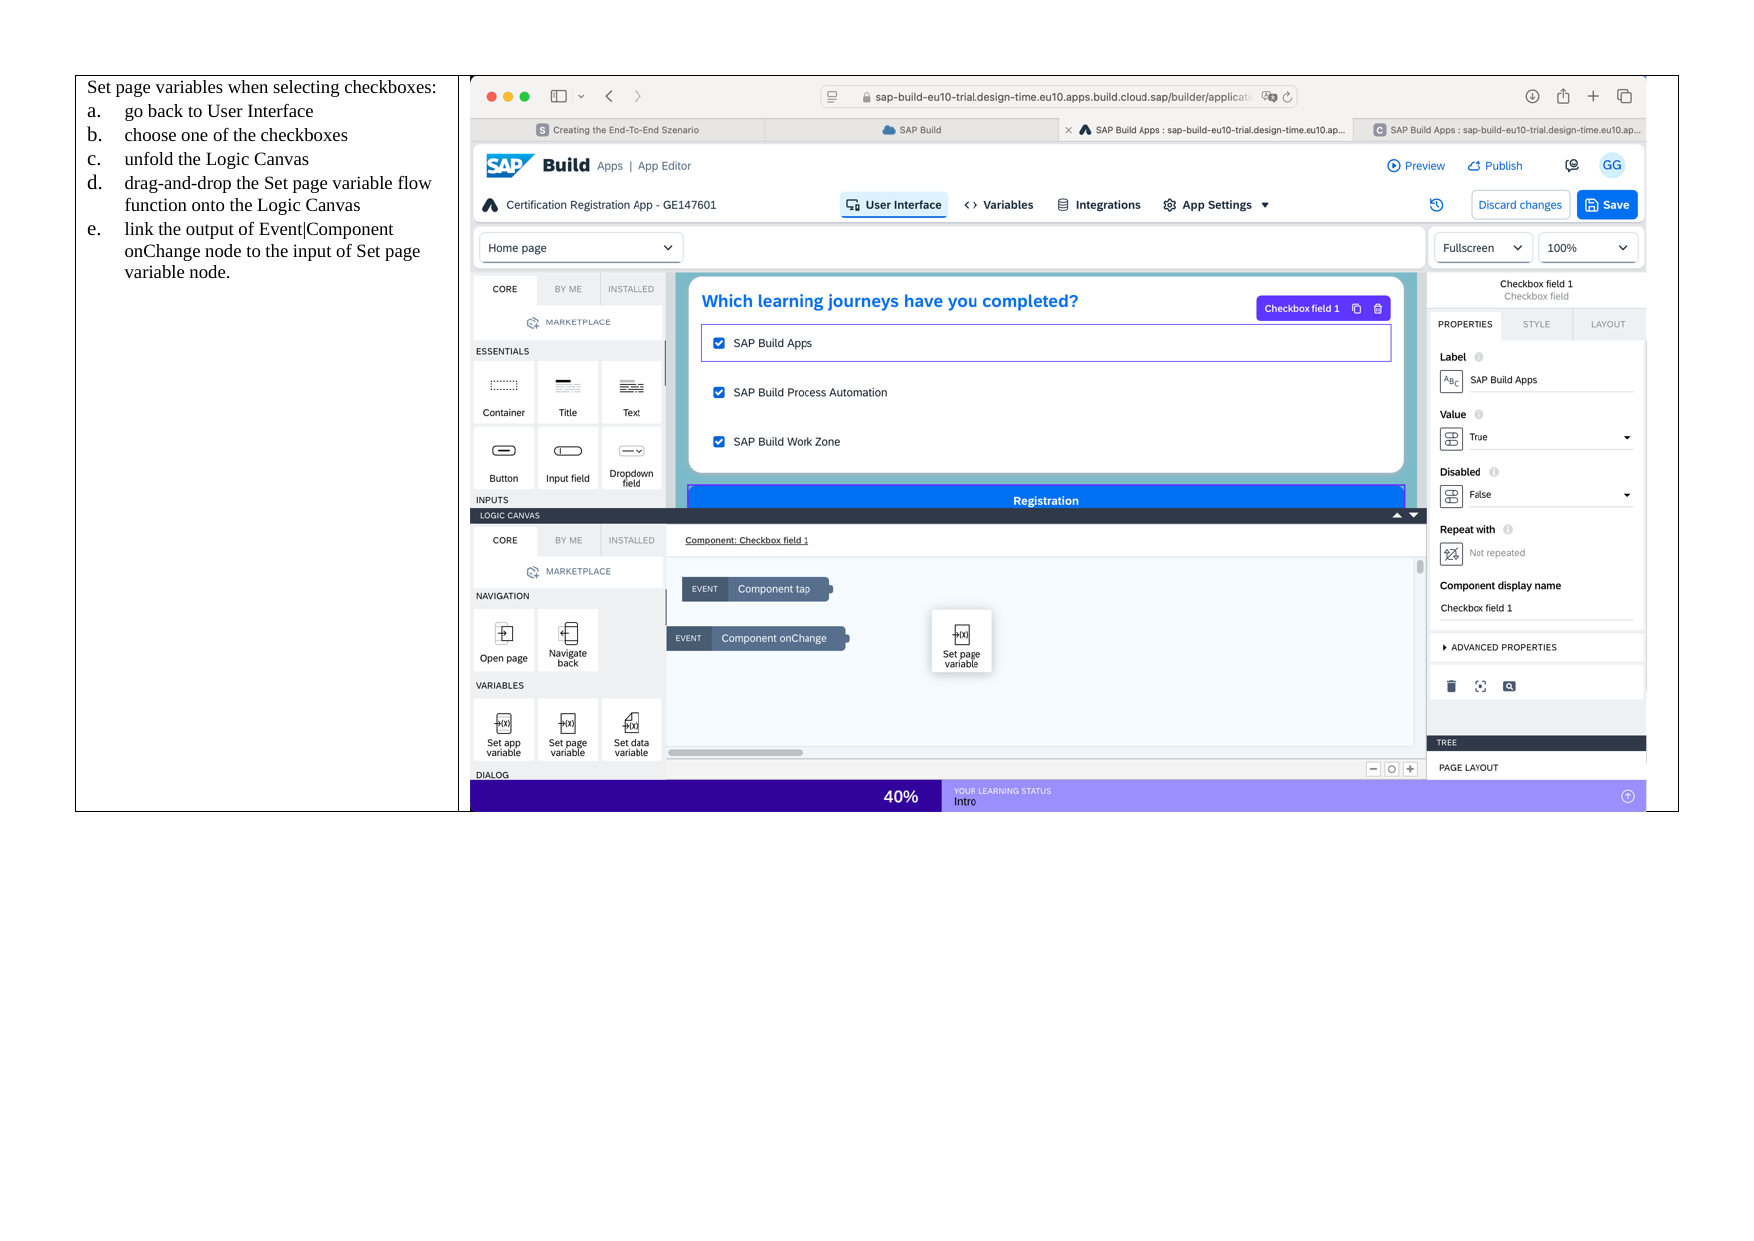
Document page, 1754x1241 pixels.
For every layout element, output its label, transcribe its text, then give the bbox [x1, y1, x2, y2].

table_cell [1647, 76, 1678, 811]
table_cell Set page variables when selecting checkboxes: go back to User Interface choose one of the checkboxes unfold the Logic Canvas drag-and-drop the Set page variable flow function onto the Logic Canvas link the output of Event|Component onChange node to the input of Set page variable node. [76, 76, 458, 811]
picture [470, 76, 1647, 812]
table_cell [459, 76, 470, 811]
